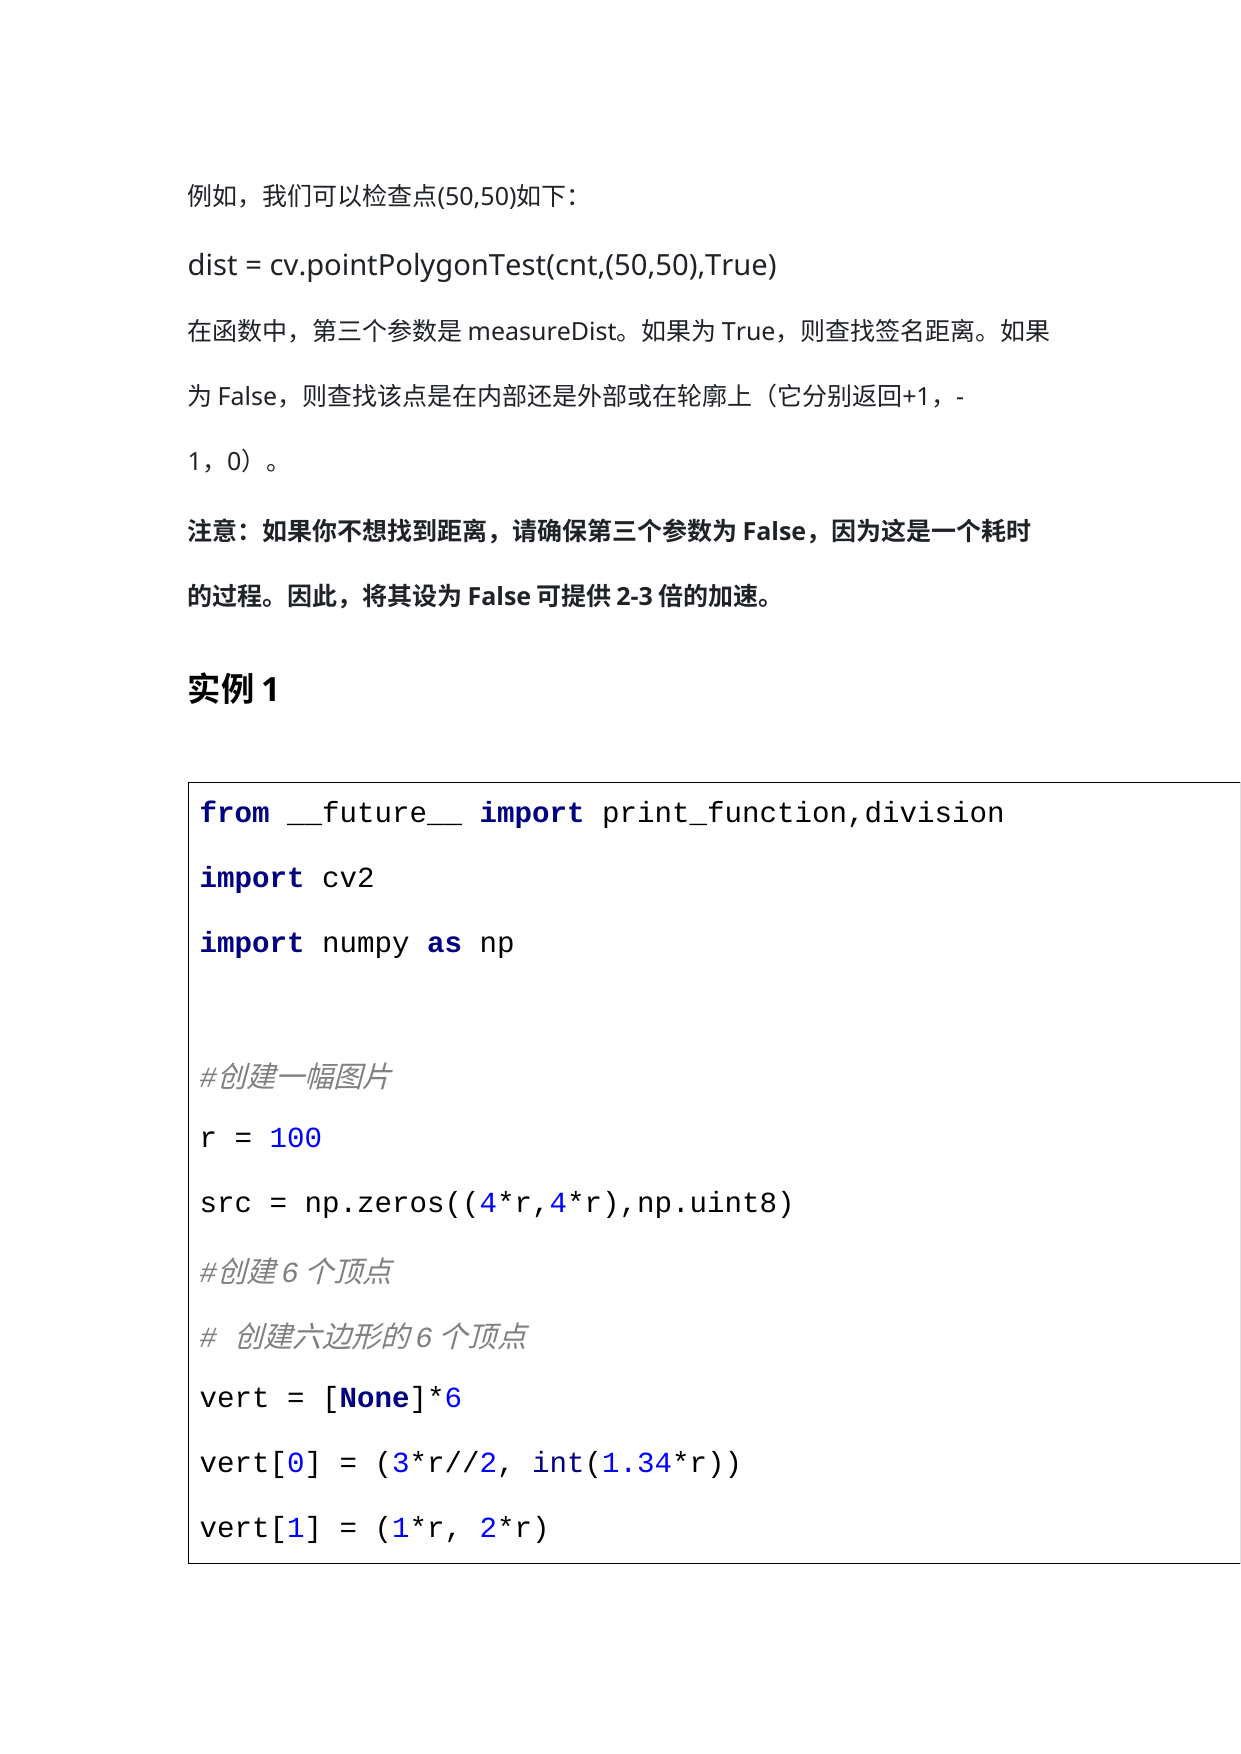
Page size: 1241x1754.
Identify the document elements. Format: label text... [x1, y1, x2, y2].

text 在函数中，第三个参数是measureDist。如果为True，则查找签名距离。如果为False，则查找该点是在内部还是外部或在轮廓上（它分别返回+1，-1，0）。 [187, 297, 1053, 492]
text 注意：如果你不想找到距离，请确保第三个参数为False，因为这是一个耗时的过程。因此，将其设为False可提供2-3倍的加速。 [187, 497, 1053, 627]
text dist = cv.pointPolygonTest(cnt,(50,50),True) [187, 232, 1053, 297]
text 例如，我们可以检查点(50,50)如下： [187, 162, 1053, 227]
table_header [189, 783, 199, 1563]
subtitle 实例1 [187, 654, 1053, 719]
